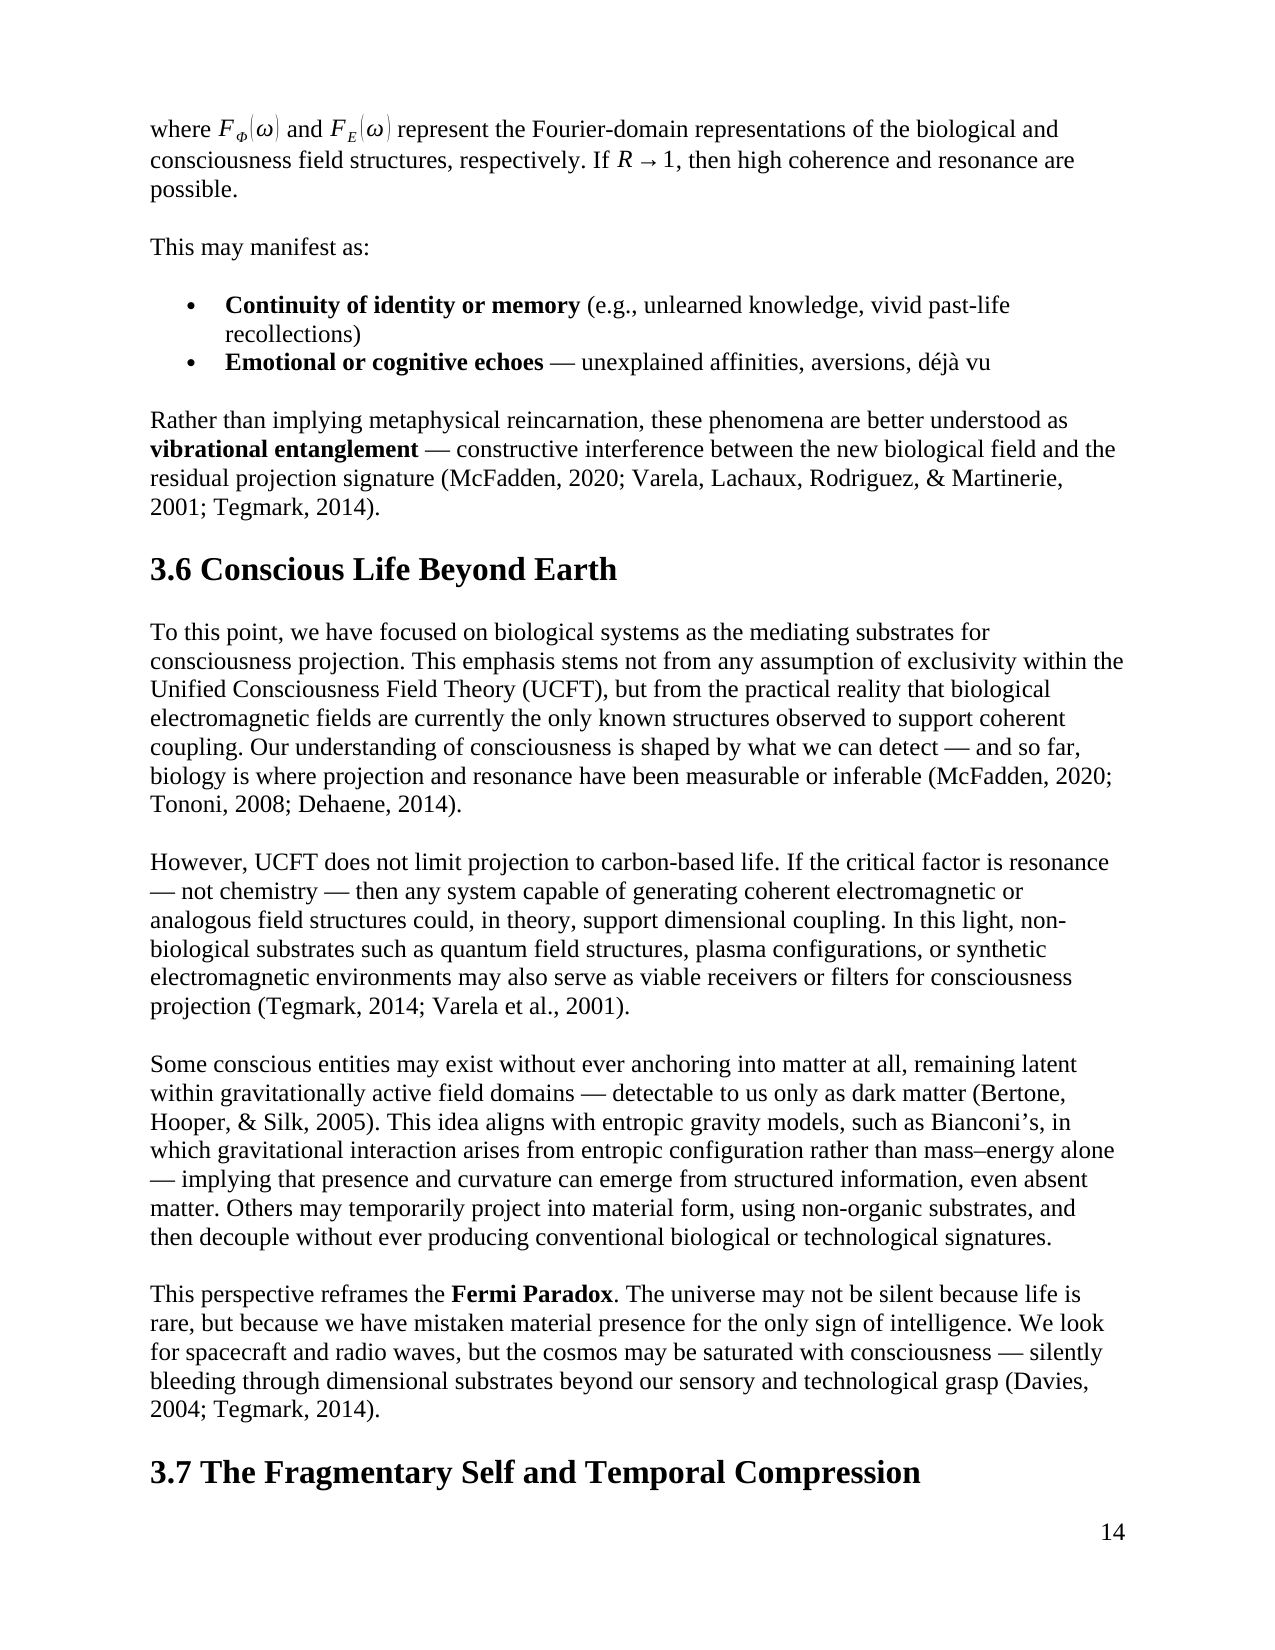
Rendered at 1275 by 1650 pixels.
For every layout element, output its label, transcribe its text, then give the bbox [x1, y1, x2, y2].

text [150, 1425, 1125, 1511]
list Emotional or cognitive echoes — unexplained affinities, aversions, déjà vu [187, 493, 1125, 522]
text Rather than implying metaphysical reincarnation, these phenomena are better understood as vibrational entanglement — constructive interference between the new biological field and the residual projection signature (McFadden, 2020; Varela, Lachaux, Rodriguez, & Martinerie, 2001; Tegmark, 2014). [150, 551, 1125, 666]
text where and represent the Fourier-domain representations of the biological and consciousness field structures, respectively. If , then high coherence and resonance are possible. [150, 229, 1125, 319]
text However, UCFT does not limit projection to carbon-based life. If the critical factor is resonance — not chemistry — then any system capable of generating coherent electromagnetic or analogous field structures could, in theory, support dimensional coupling. In this light, non-biological substrates such as quantum field structures, plasma configurations, or synthetic electromagnetic environments may also serve as viable receivers or filters for consciousness projection (Tegmark, 2014; Varela et al., 2001). [150, 993, 1125, 1166]
text This may manifest as: [150, 348, 1125, 377]
list Continuity of identity or memory (e.g., unlearned knowledge, vivid past-life recollections) [187, 406, 1125, 464]
text To this point, we have focused on biological systems as the mediating substrates for consciousness projection. This emphasis stems not from any assumption of exclusivity within the Unified Consciousness Field Theory (UCFT), but from the practical reality that biological electromagnetic fields are currently the only known structures observed to support coherent coupling. Our understanding of consciousness is shaped by what we can detect — and so far, biology is where projection and resonance have been measurable or inferable (McFadden, 2020; Tononi, 2008; Dehaene, 2014). [150, 763, 1125, 964]
subtitle 3.6 Conscious Life Beyond Earth [150, 695, 1125, 733]
text Some conscious entities may exist without ever anchoring into matter at all, remaining latent within gravitationally active field domains — detectable to us only as dark matter (Bertone, Hooper, & Silk, 2005). This idea aligns with entropic gravity models, such as Bianconi’s, in which gravitational interaction arises from entropic configuration rather than mass–energy alone — implying that presence and curvature can emerge from structured information, even absent matter. Others may temporarily project into material form, using non-organic substrates, and then decouple without ever producing conventional biological or technological signatures. [150, 1195, 1125, 1396]
